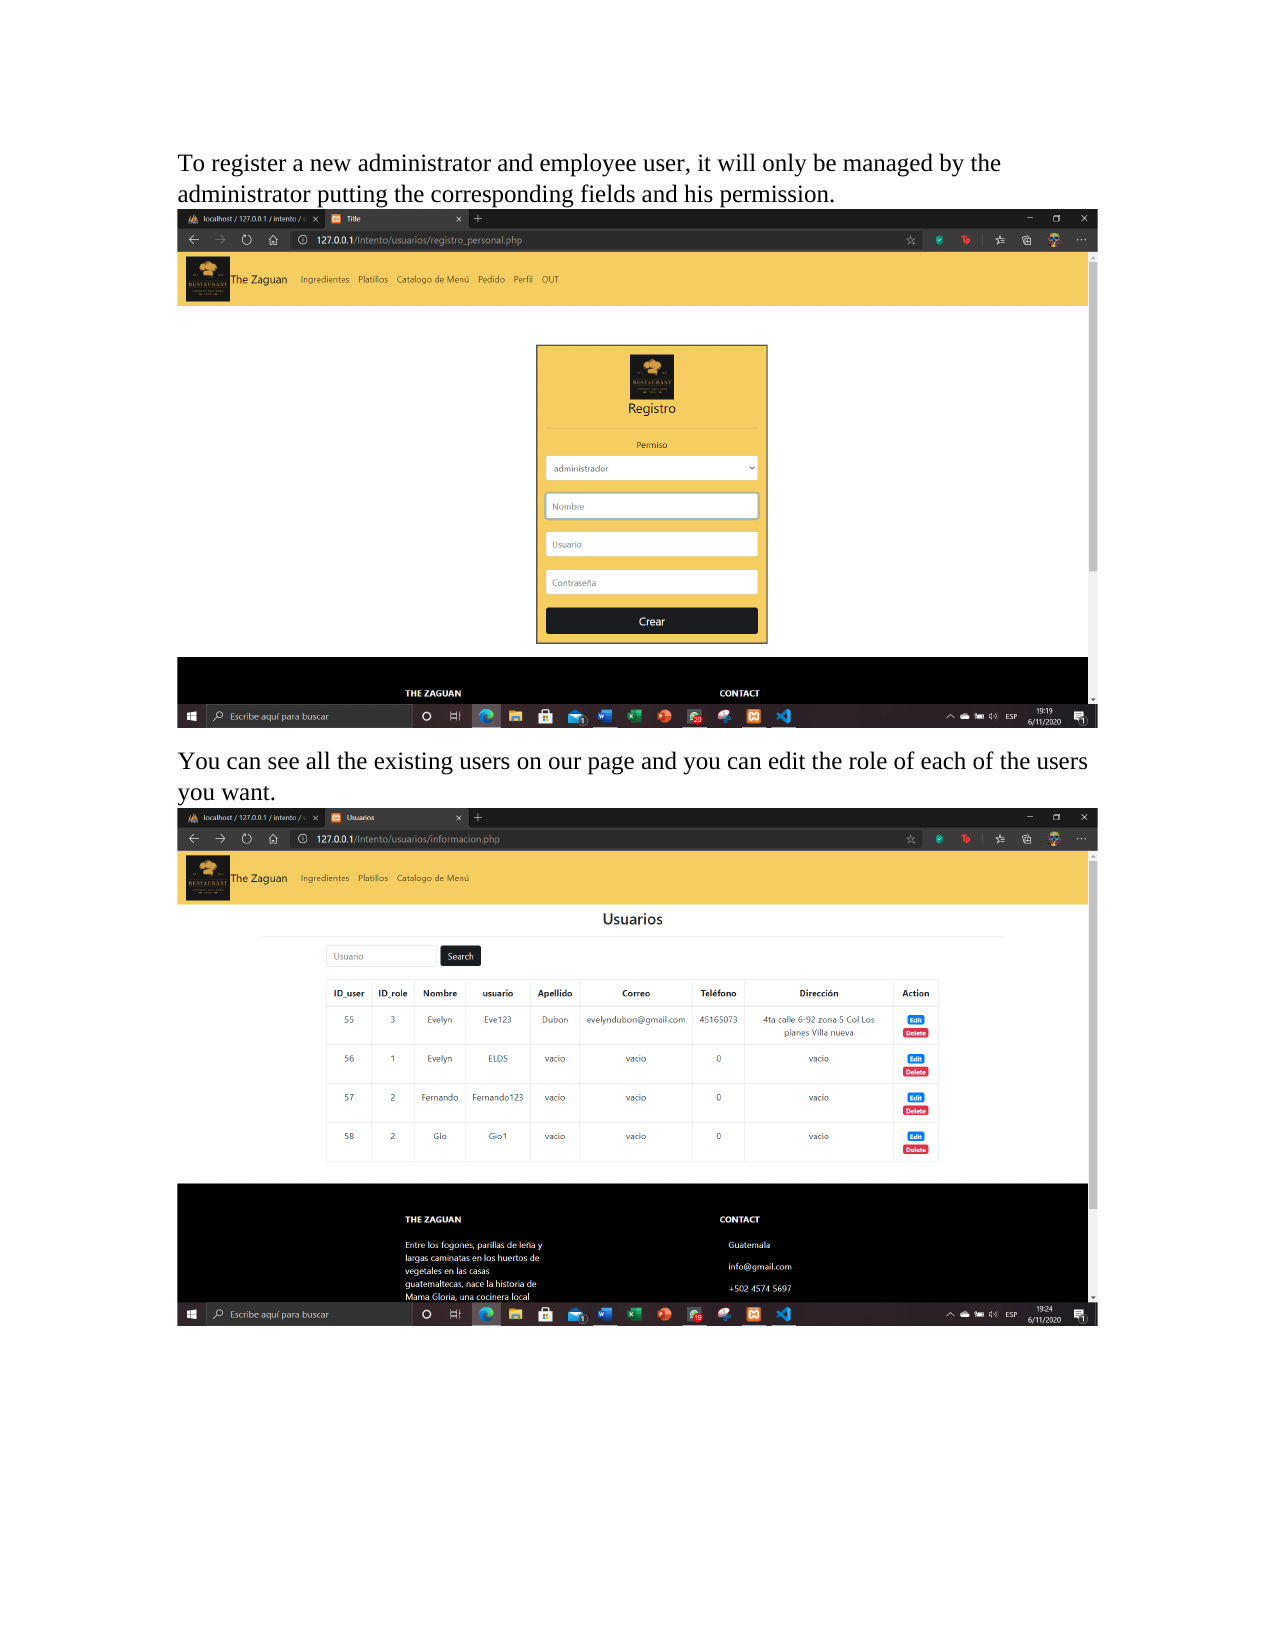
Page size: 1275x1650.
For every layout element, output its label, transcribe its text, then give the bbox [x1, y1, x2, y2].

text To register a new administrator and employee user, it will only be managed by the administrator putting the corresponding fields and his permission. [177, 148, 1098, 209]
picture [177, 808, 1098, 1326]
text You can see all the existing users on our page and you can edit the role of each of the users you want. [177, 746, 1098, 808]
picture [177, 209, 1098, 728]
